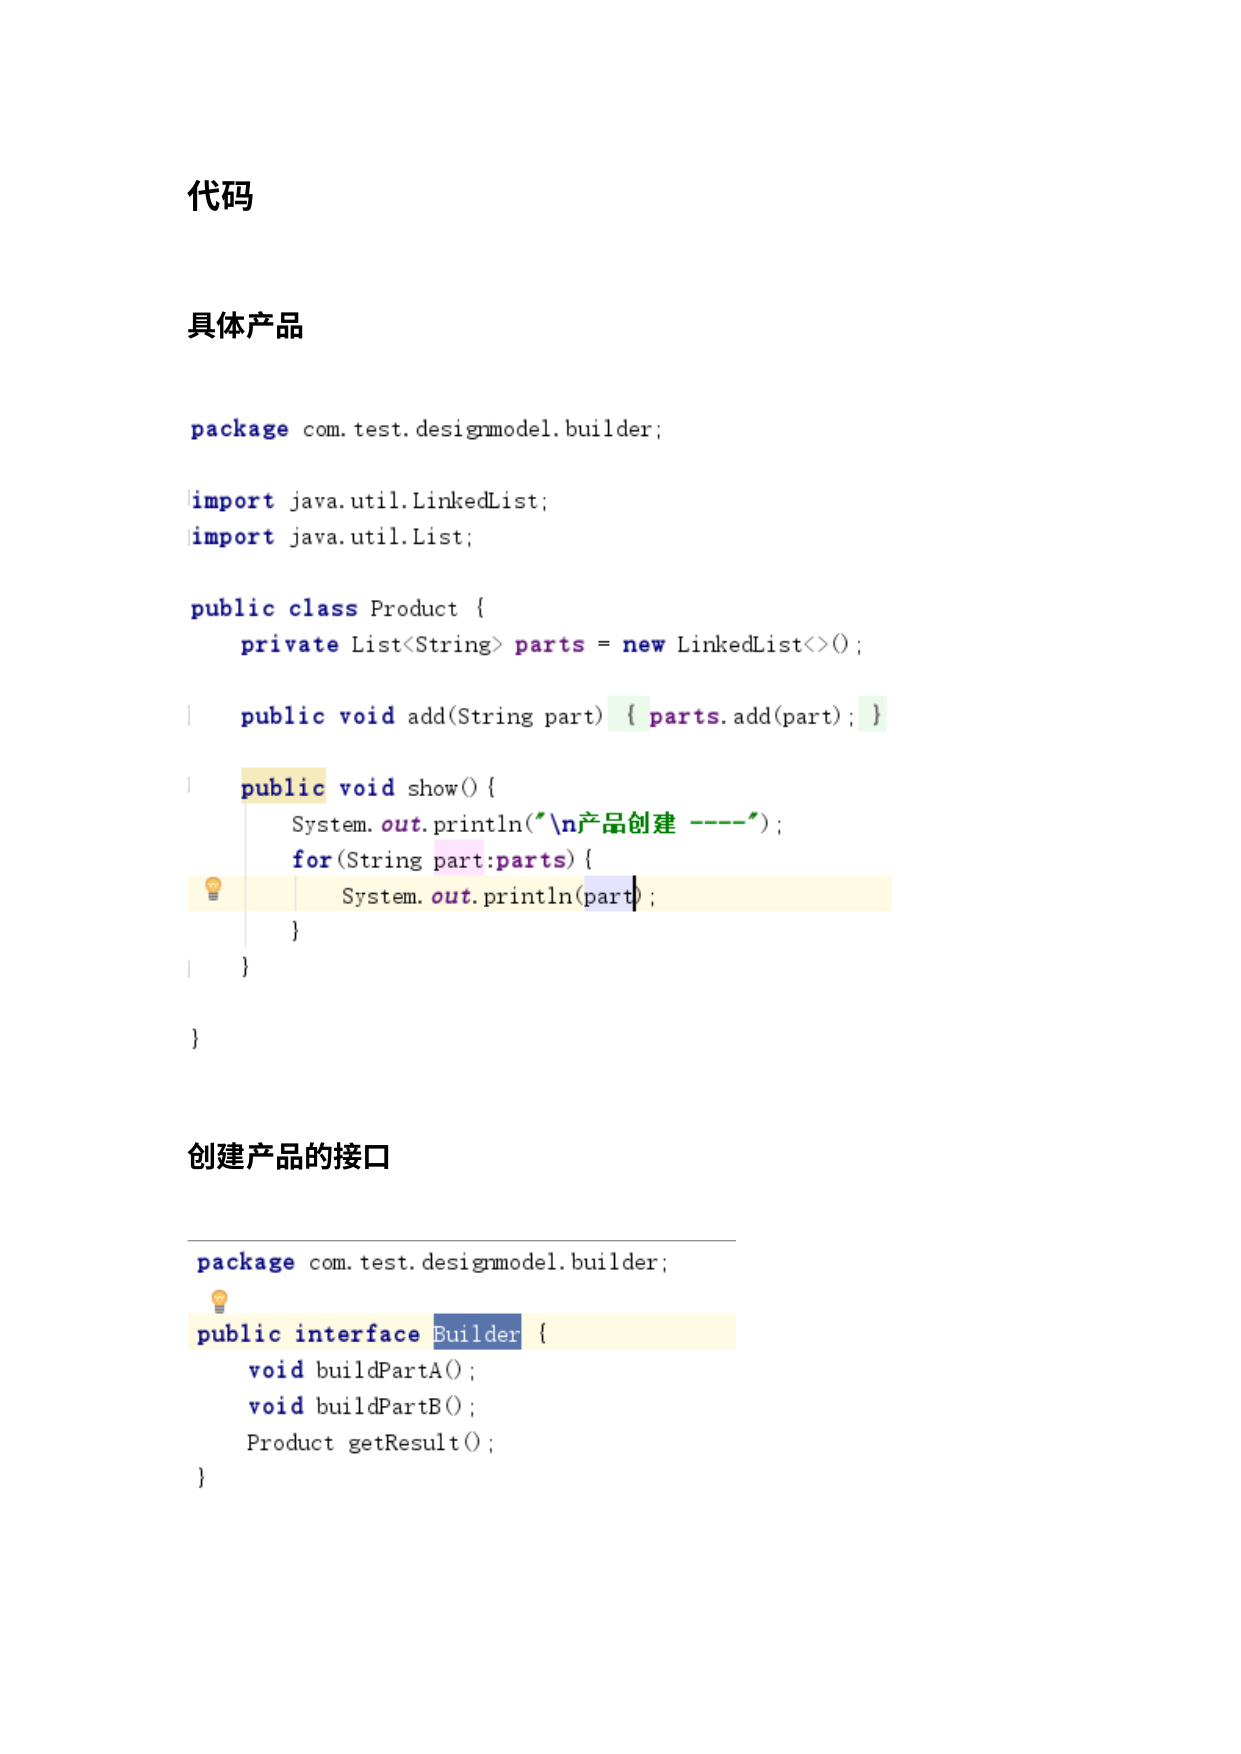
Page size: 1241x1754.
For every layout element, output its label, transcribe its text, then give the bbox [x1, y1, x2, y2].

picture [187, 410, 893, 1068]
subtitle 代码 [187, 162, 1053, 227]
subtitle 创建产品的接口 [187, 1122, 1053, 1187]
picture [187, 1240, 736, 1507]
subtitle 具体产品 [187, 291, 1053, 356]
